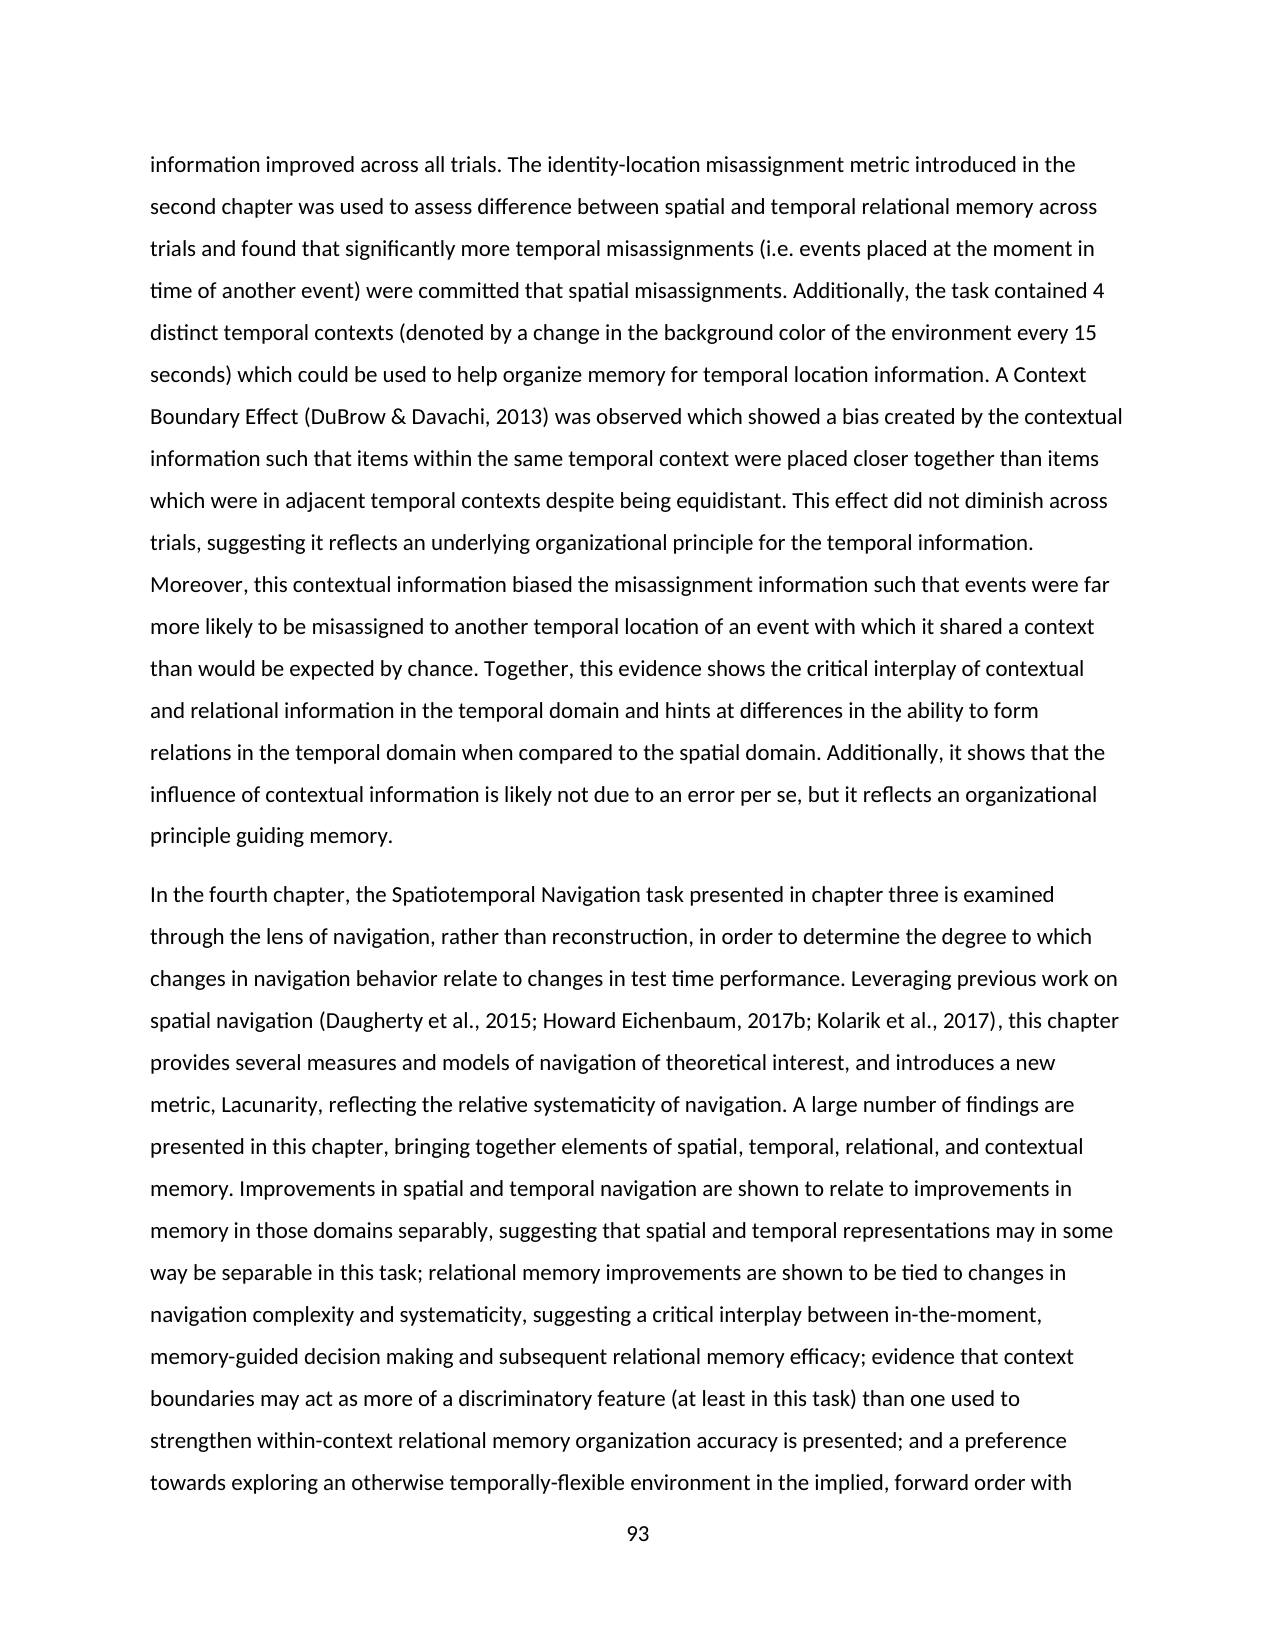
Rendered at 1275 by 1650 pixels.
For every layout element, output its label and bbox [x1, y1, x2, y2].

text [150, 150, 1125, 850]
text [150, 880, 1125, 1496]
